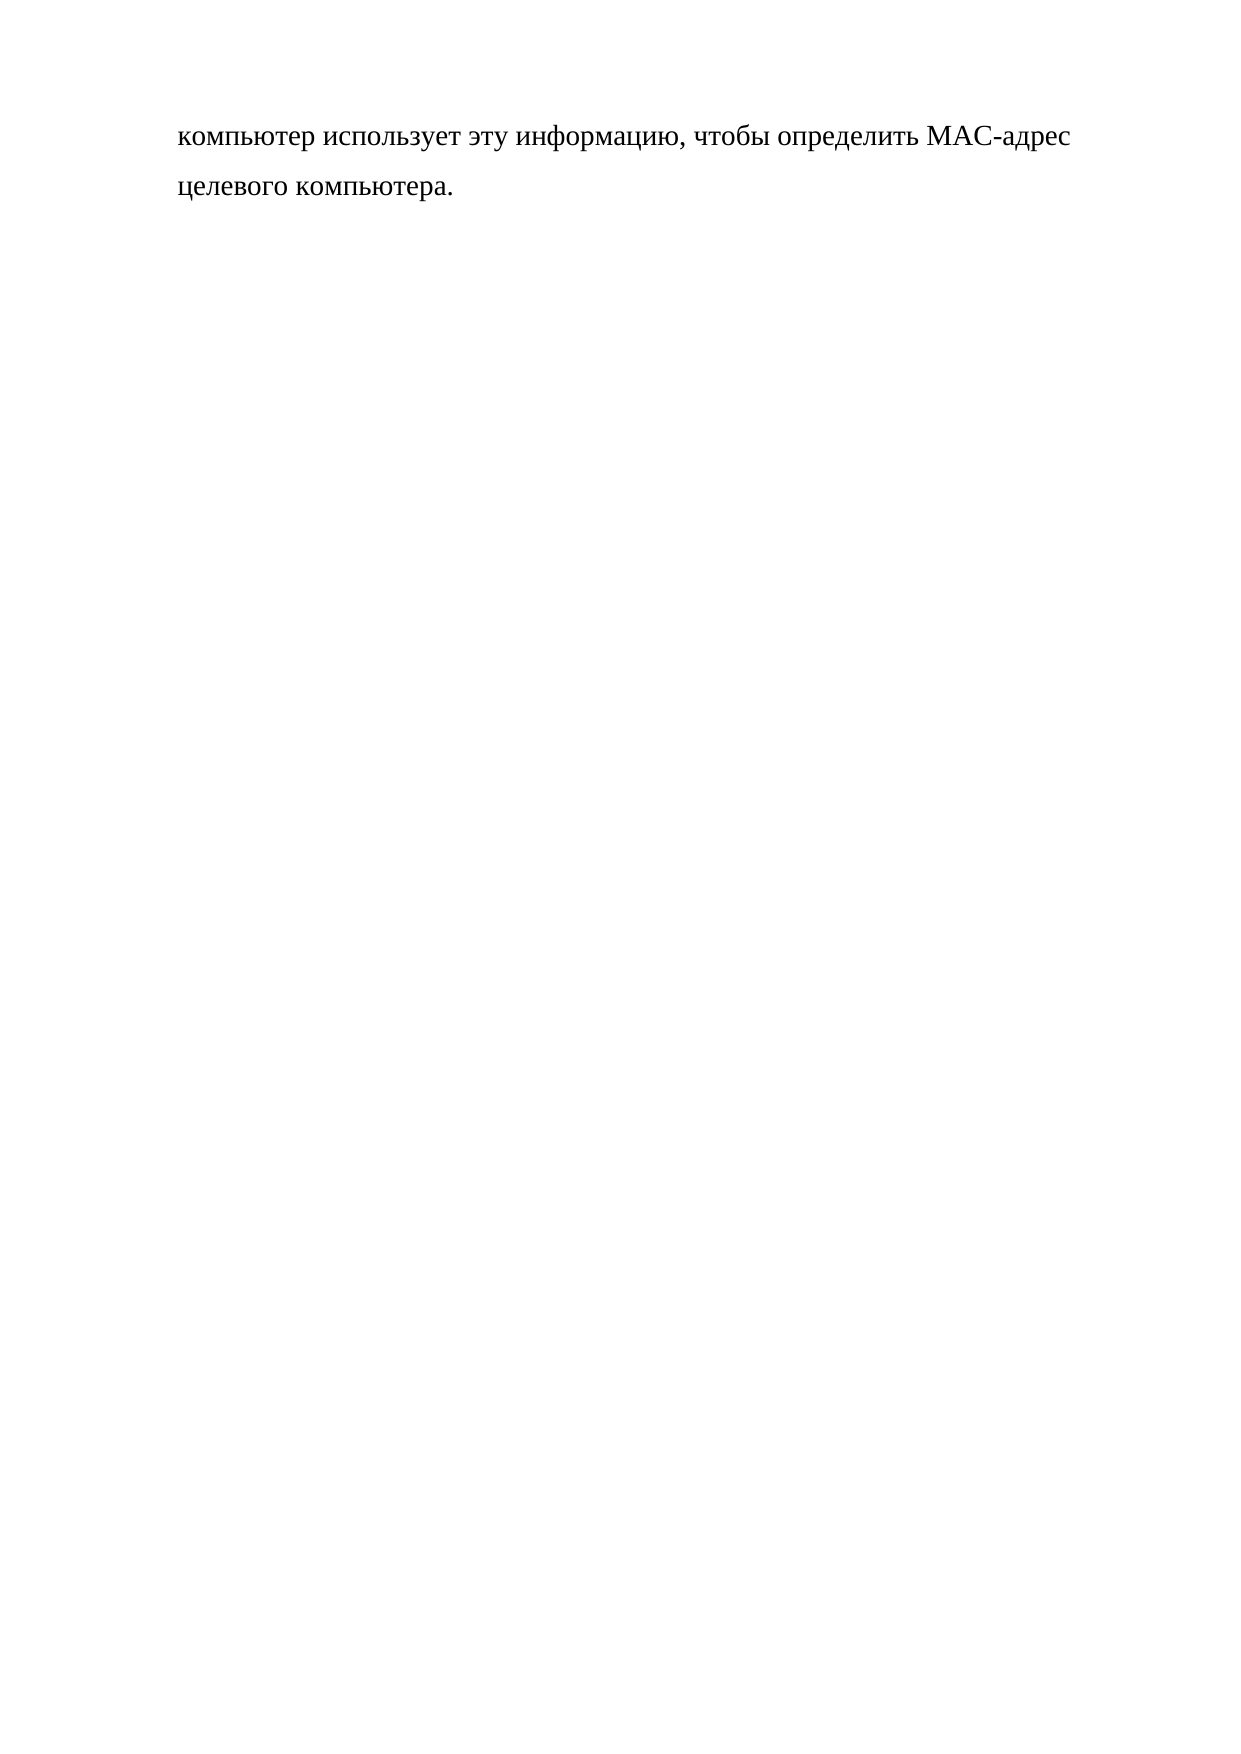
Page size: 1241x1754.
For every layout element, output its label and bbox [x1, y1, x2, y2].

text [177, 118, 1181, 202]
